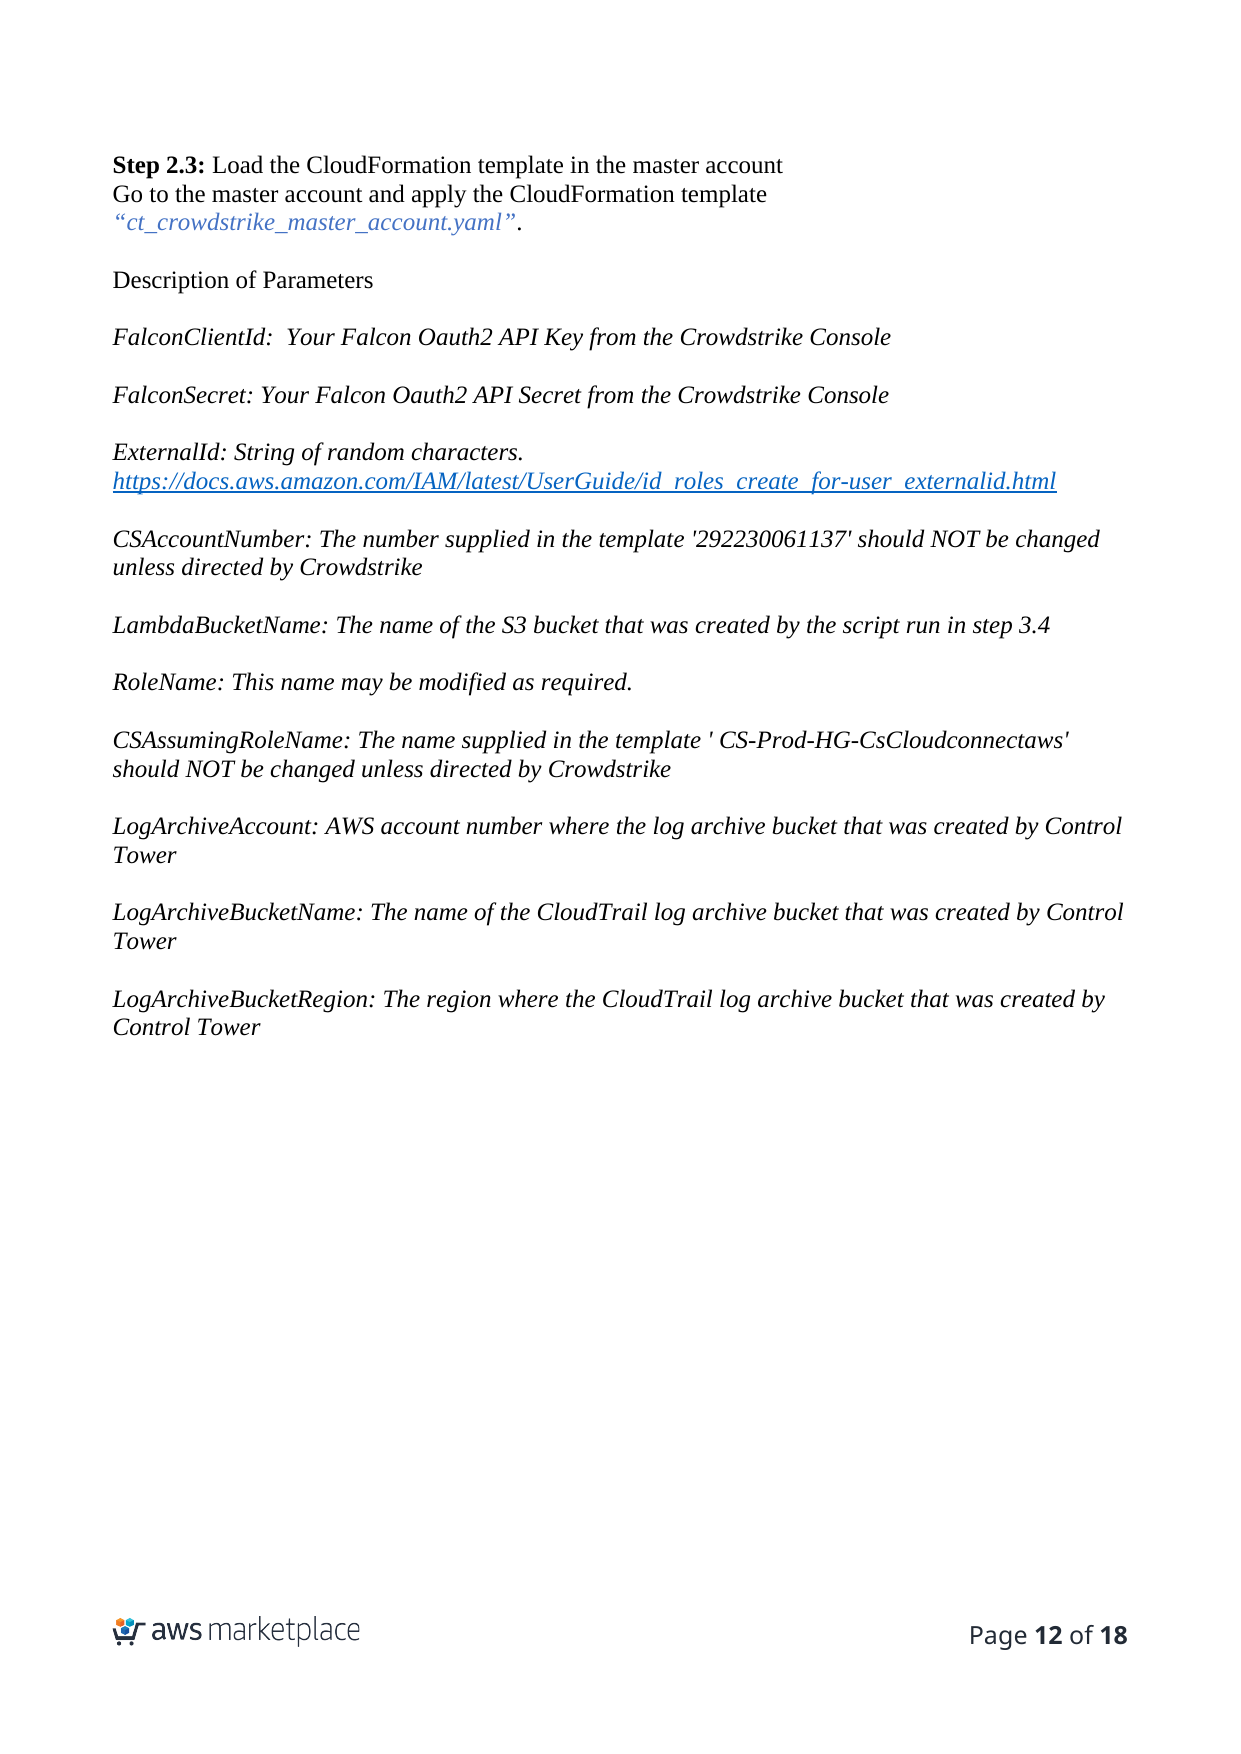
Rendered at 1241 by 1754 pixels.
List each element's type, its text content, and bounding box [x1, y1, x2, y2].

text Step 2.3: Load the CloudFormation template in the master account [112, 150, 1128, 179]
text FalconClientId: Your Falcon Oauth2 API Key from the Crowdstrike Console FalconSecret: Your Falcon Oauth2 API Secret from the Crowdstrike Console ExternalId: String of random characters. https://docs.aws.amazon.com/IAM/latest/UserGuide/id_roles_create_for-user_externalid.html [112, 322, 1128, 495]
text Description of Parameters [112, 265, 1128, 294]
text CSAccountNumber: The number supplied in the template '292230061137' should NOT be changed unless directed by Crowdstrike LambdaBucketName: The name of the S3 bucket that was created by the script run in step 3.4 RoleName: This name may be modified as required. [112, 495, 1128, 725]
picture [112, 1616, 360, 1647]
text Go to the master account and apply the CloudFormation template “ct_crowdstrike_master_account.yaml”. [112, 179, 1128, 236]
text CSAssumingRoleName: The name supplied in the template ' CS-Prod-HG-CsCloudconnectaws' should NOT be changed unless directed by Crowdstrike LogArchiveAccount: AWS account number where the log archive bucket that was created by Control Tower LogArchiveBucketName: The name of the CloudTrail log archive bucket that was created by Control Tower LogArchiveBucketRegion: The region where the CloudTrail log archive bucket that was created by Control Tower [112, 725, 1128, 1070]
